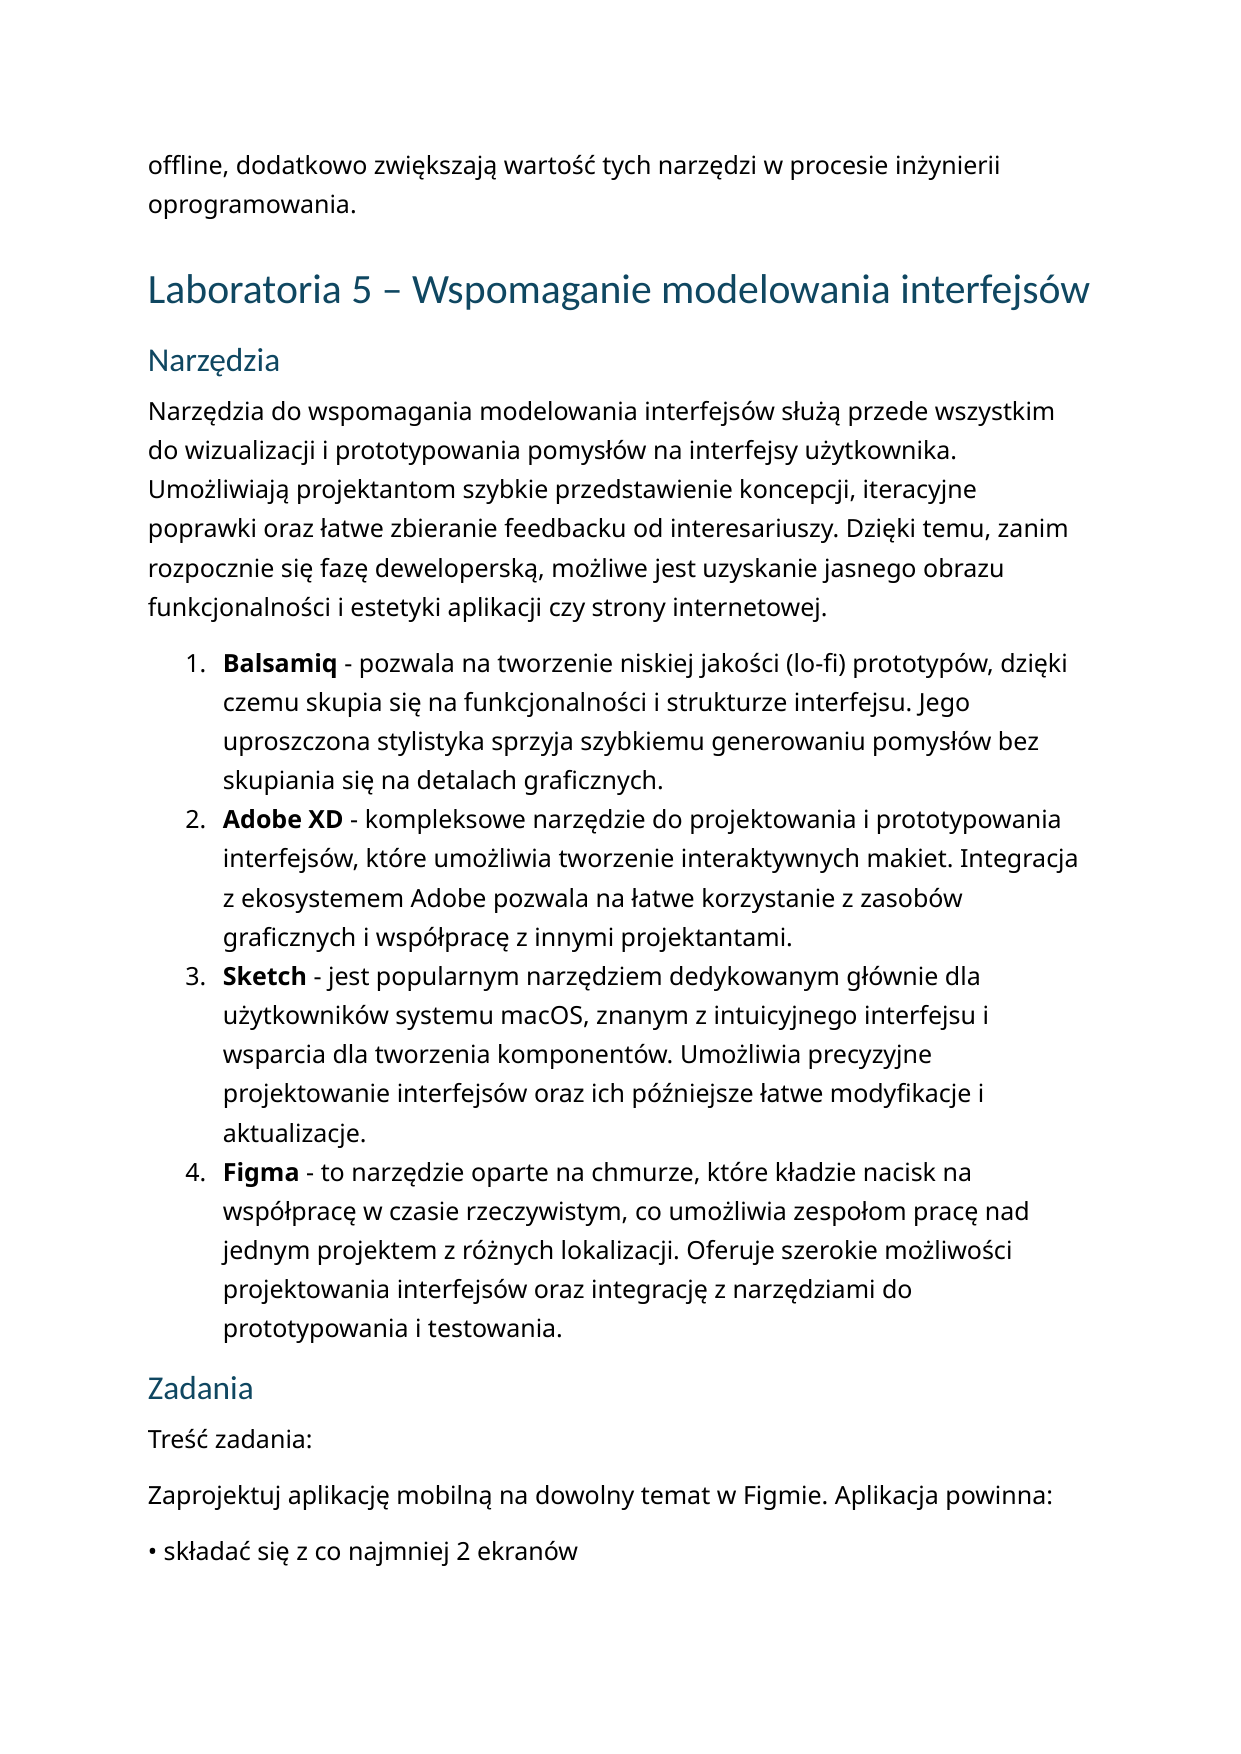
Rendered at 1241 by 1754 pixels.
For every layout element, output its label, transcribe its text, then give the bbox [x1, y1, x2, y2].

list Adobe XD - kompleksowe narzędzie do projektowania i prototypowania interfejsów, które umożliwia tworzenie interaktywnych makiet. Integracja z ekosystemem Adobe pozwala na łatwe korzystanie z zasobów graficznych i współpracę z innymi projektantami. [185, 802, 1093, 953]
subtitle Laboratoria 5 – Wspomaganie modelowania interfejsów [148, 263, 1093, 314]
text Narzędzia do wspomagania modelowania interfejsów służą przede wszystkim do wizualizacji i prototypowania pomysłów na interfejsy użytkownika. Umożliwiają projektantom szybkie przedstawienie koncepcji, iteracyjne poprawki oraz łatwe zbieranie feedbacku od interesariuszy. Dzięki temu, zanim rozpocznie się fazę deweloperską, możliwe jest uzyskanie jasnego obrazu funkcjonalności i estetyki aplikacji czy strony internetowej. [148, 394, 1093, 623]
list Figma - to narzędzie oparte na chmurze, które kładzie nacisk na współpracę w czasie rzeczywistym, co umożliwia zespołom pracę nad jednym projektem z różnych lokalizacji. Oferuje szerokie możliwości projektowania interfejsów oraz integrację z narzędziami do prototypowania i testowania. [185, 1154, 1093, 1345]
subtitle Zadania [148, 1367, 1093, 1408]
list Balsamiq - pozwala na tworzenie niskiej jakości (lo-fi) prototypów, dzięki czemu skupia się na funkcjonalności i strukturze interfejsu. Jego uproszczona stylistyka sprzyja szybkiemu generowaniu pomysłów bez skupiania się na detalach graficznych. [185, 645, 1093, 797]
text • składać się z co najmniej 2 ekranów [148, 1534, 1093, 1568]
text Treść zadania: [148, 1422, 1093, 1456]
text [148, 148, 1093, 221]
text Zaprojektuj aplikację mobilną na dowolny temat w Figmie. Aplikacja powinna: [148, 1478, 1093, 1512]
list Sketch - jest popularnym narzędziem dedykowanym głównie dla użytkowników systemu macOS, znanym z intuicyjnego interfejsu i wsparcia dla tworzenia komponentów. Umożliwia precyzyjne projektowanie interfejsów oraz ich późniejsze łatwe modyfikacje i aktualizacje. [185, 959, 1093, 1149]
subtitle Narzędzia [148, 338, 1093, 379]
